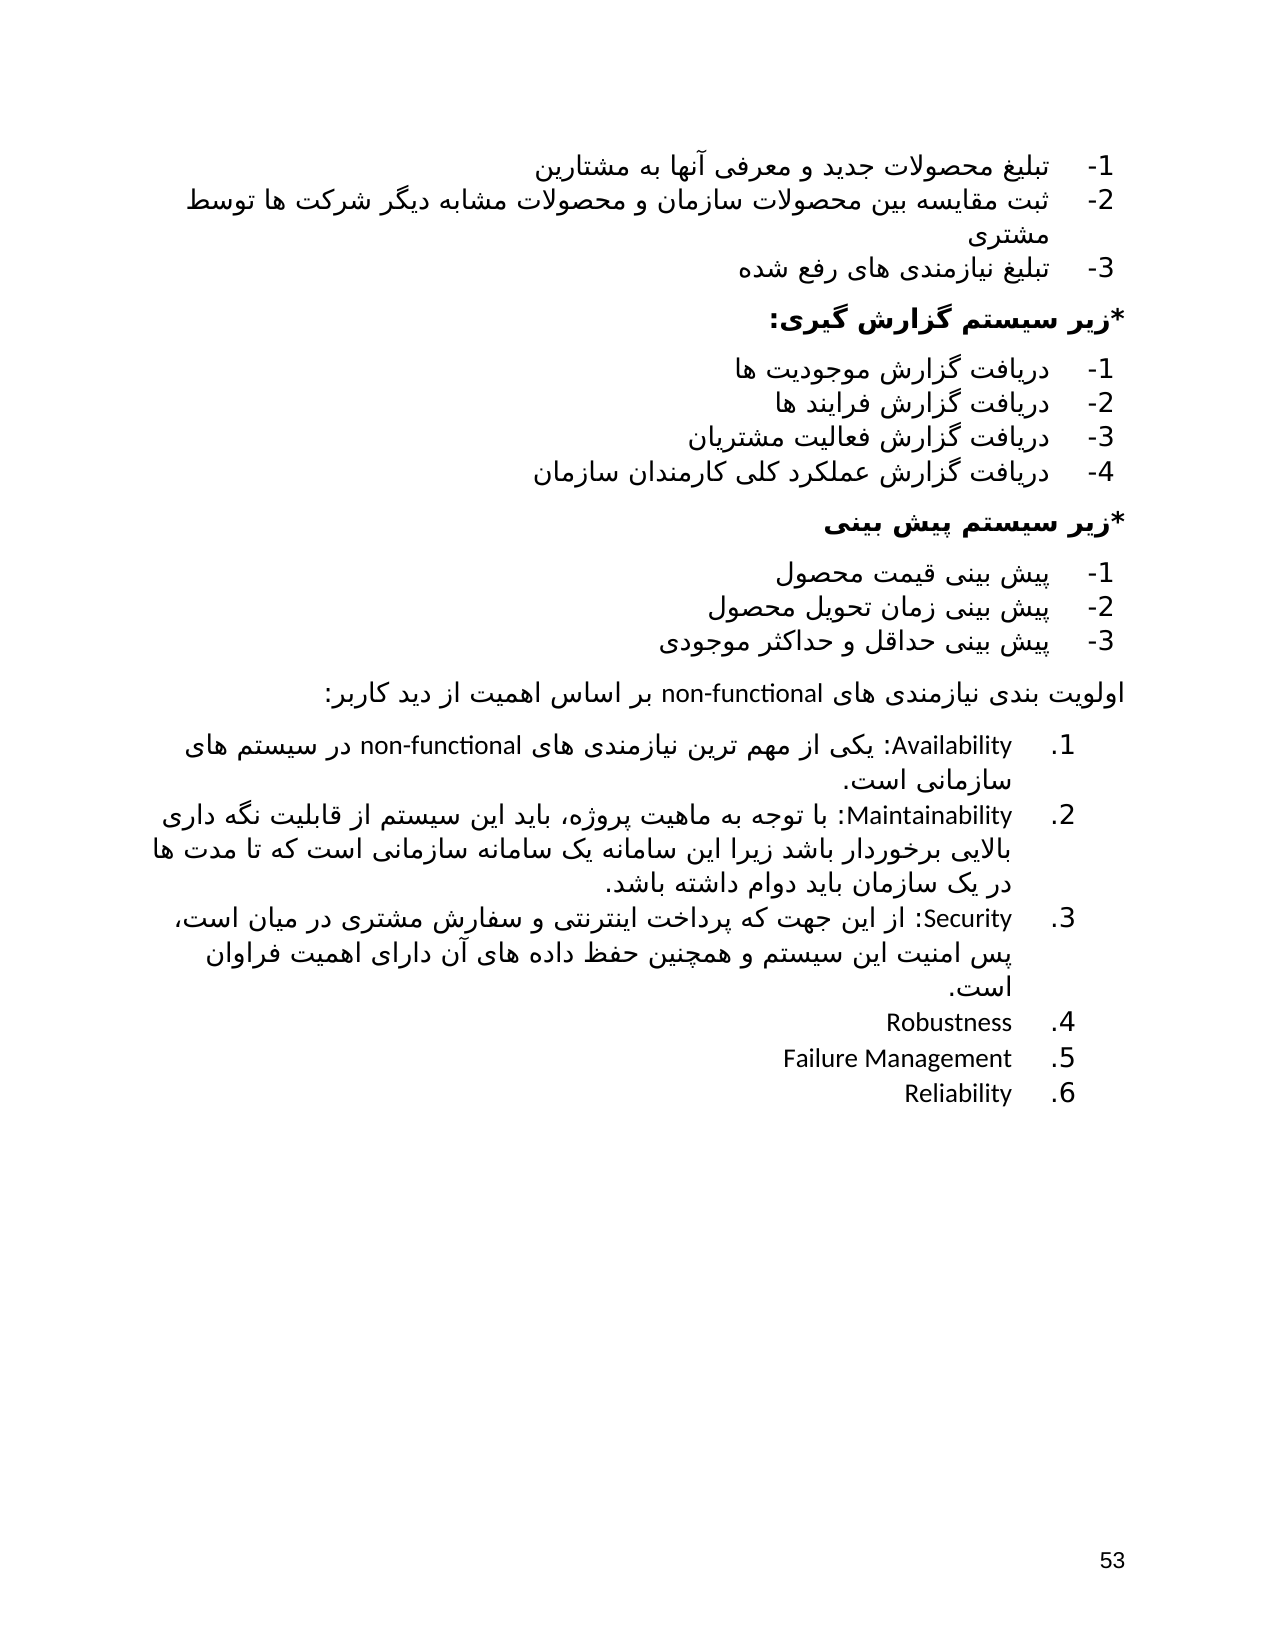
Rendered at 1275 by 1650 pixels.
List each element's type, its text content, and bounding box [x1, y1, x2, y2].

list دریافت گزارش فرایند ها [150, 388, 1087, 419]
list دریافت گزارش عملکرد کلی کارمندان سازمان [150, 456, 1087, 487]
list Availability: یکی از مهم ترین نیازمندی های non-functional در سیستم های سازمانی است. [150, 728, 1050, 796]
list تبلیغ نیازمندی های رفع شده [150, 252, 1087, 284]
list Reliability [150, 1077, 1050, 1109]
text *زیر سیستم پیش بینی [150, 507, 1125, 538]
text *زیر سیستم گزارش گیری: [150, 303, 1125, 334]
list پیش بینی قیمت محصول [150, 557, 1087, 589]
text اولویت بندی نیازمندی های non-functional بر اساس اهمیت از دید کاربر: [150, 676, 1125, 709]
list پیش بینی زمان تحویل محصول [150, 591, 1087, 623]
list Robustness [150, 1005, 1050, 1038]
list دریافت گزارش موجودیت ها [150, 354, 1087, 385]
list دریافت گزارش فعالیت مشتریان [150, 422, 1087, 453]
list Failure Management [150, 1041, 1050, 1074]
list Security: از این جهت که پرداخت اینترنتی و سفارش مشتری در میان است، پس امنیت این سیستم و همچنین حفظ داده های آن دارای اهمیت فراوان است. [150, 902, 1050, 1003]
list تبلیغ محصولات جدید و معرفی آنها به مشتارین [150, 150, 1087, 182]
list Maintainability: با توجه به ماهیت پروژه، باید این سیستم از قابلیت نگه داری بالایی برخوردار باشد زیرا این سامانه یک سامانه سازمانی است که تا مدت ها در یک سازمان باید دوام داشته باشد. [150, 798, 1050, 899]
list پیش بینی حداقل و حداکثر موجودی [150, 625, 1087, 657]
list ثبت مقایسه بین محصولات سازمان و محصولات مشابه دیگر شرکت ها توسط مشتری [150, 184, 1087, 250]
